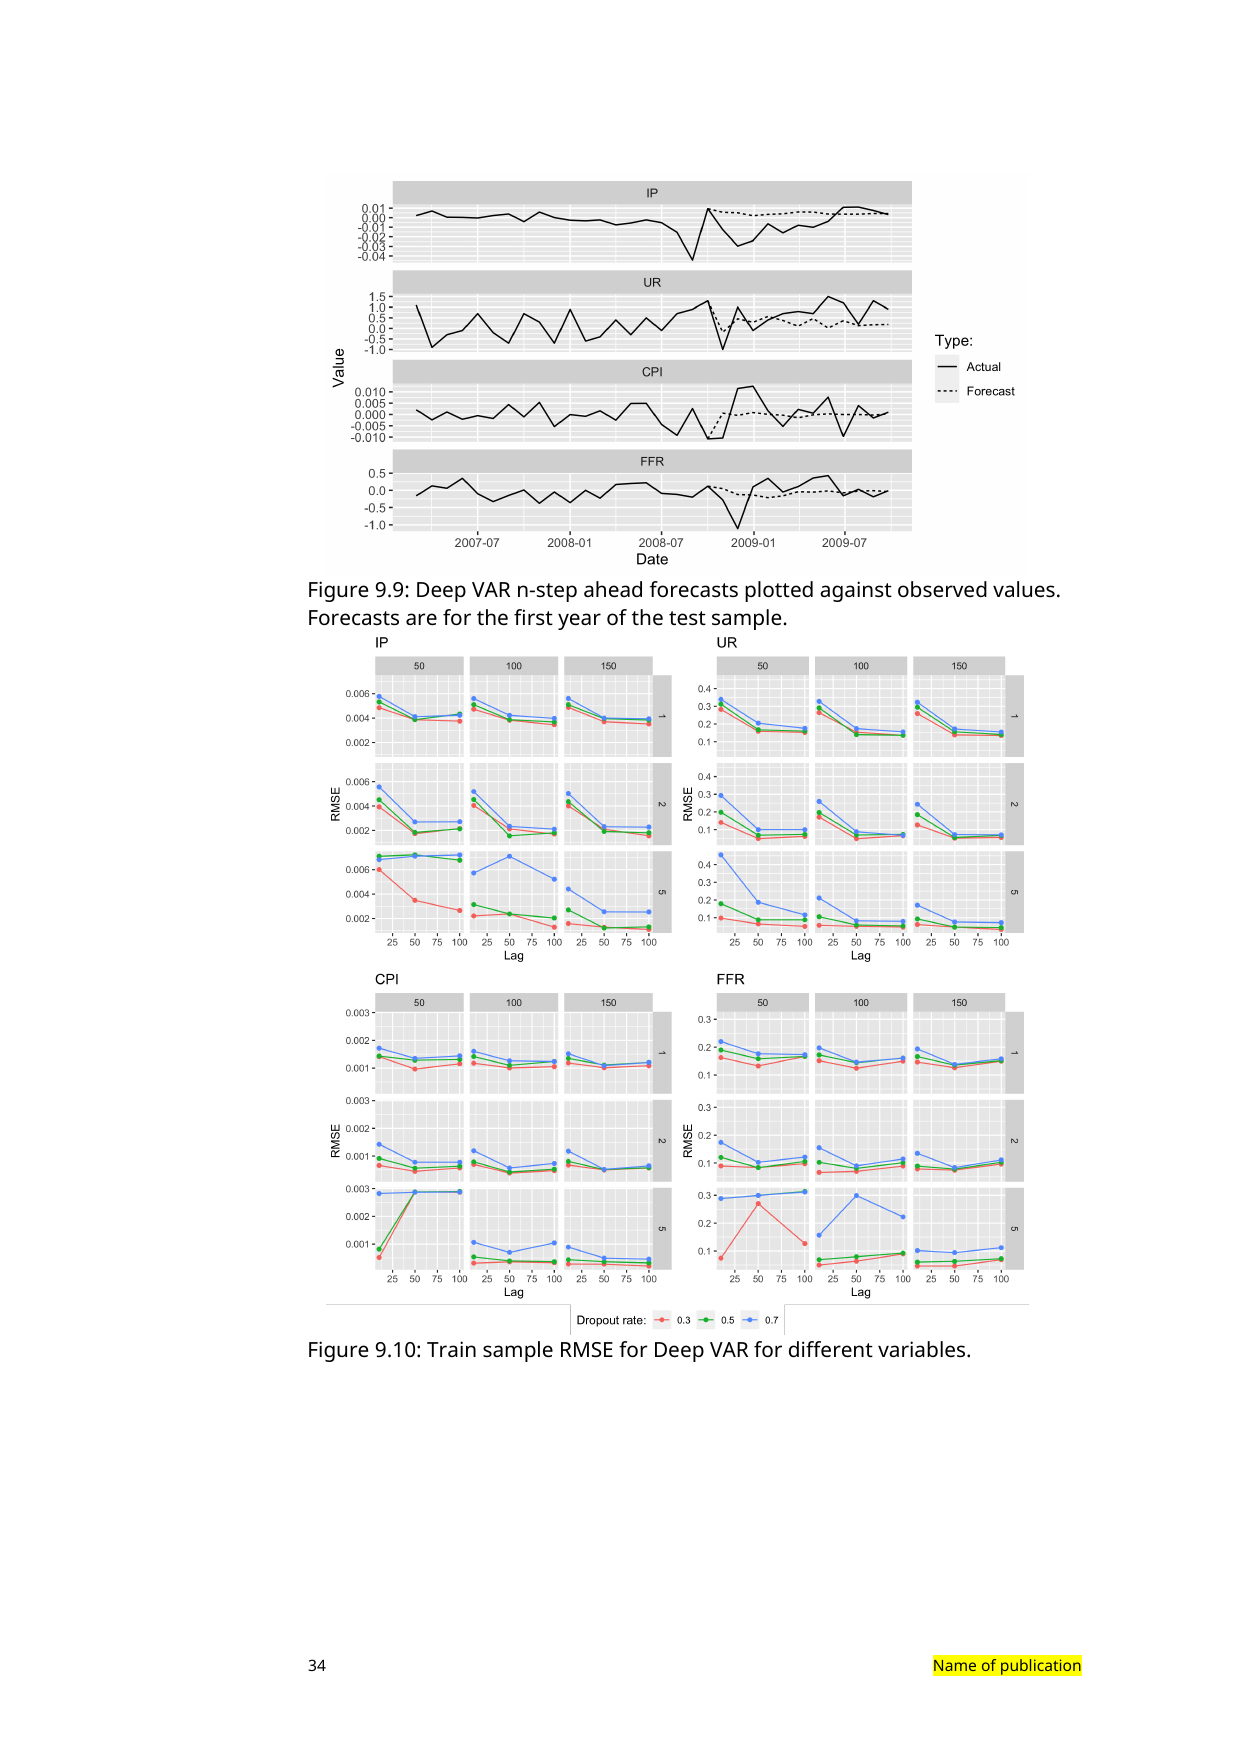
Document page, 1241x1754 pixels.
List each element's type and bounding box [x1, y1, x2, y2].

picture [326, 631, 1029, 1335]
picture [326, 173, 1029, 575]
